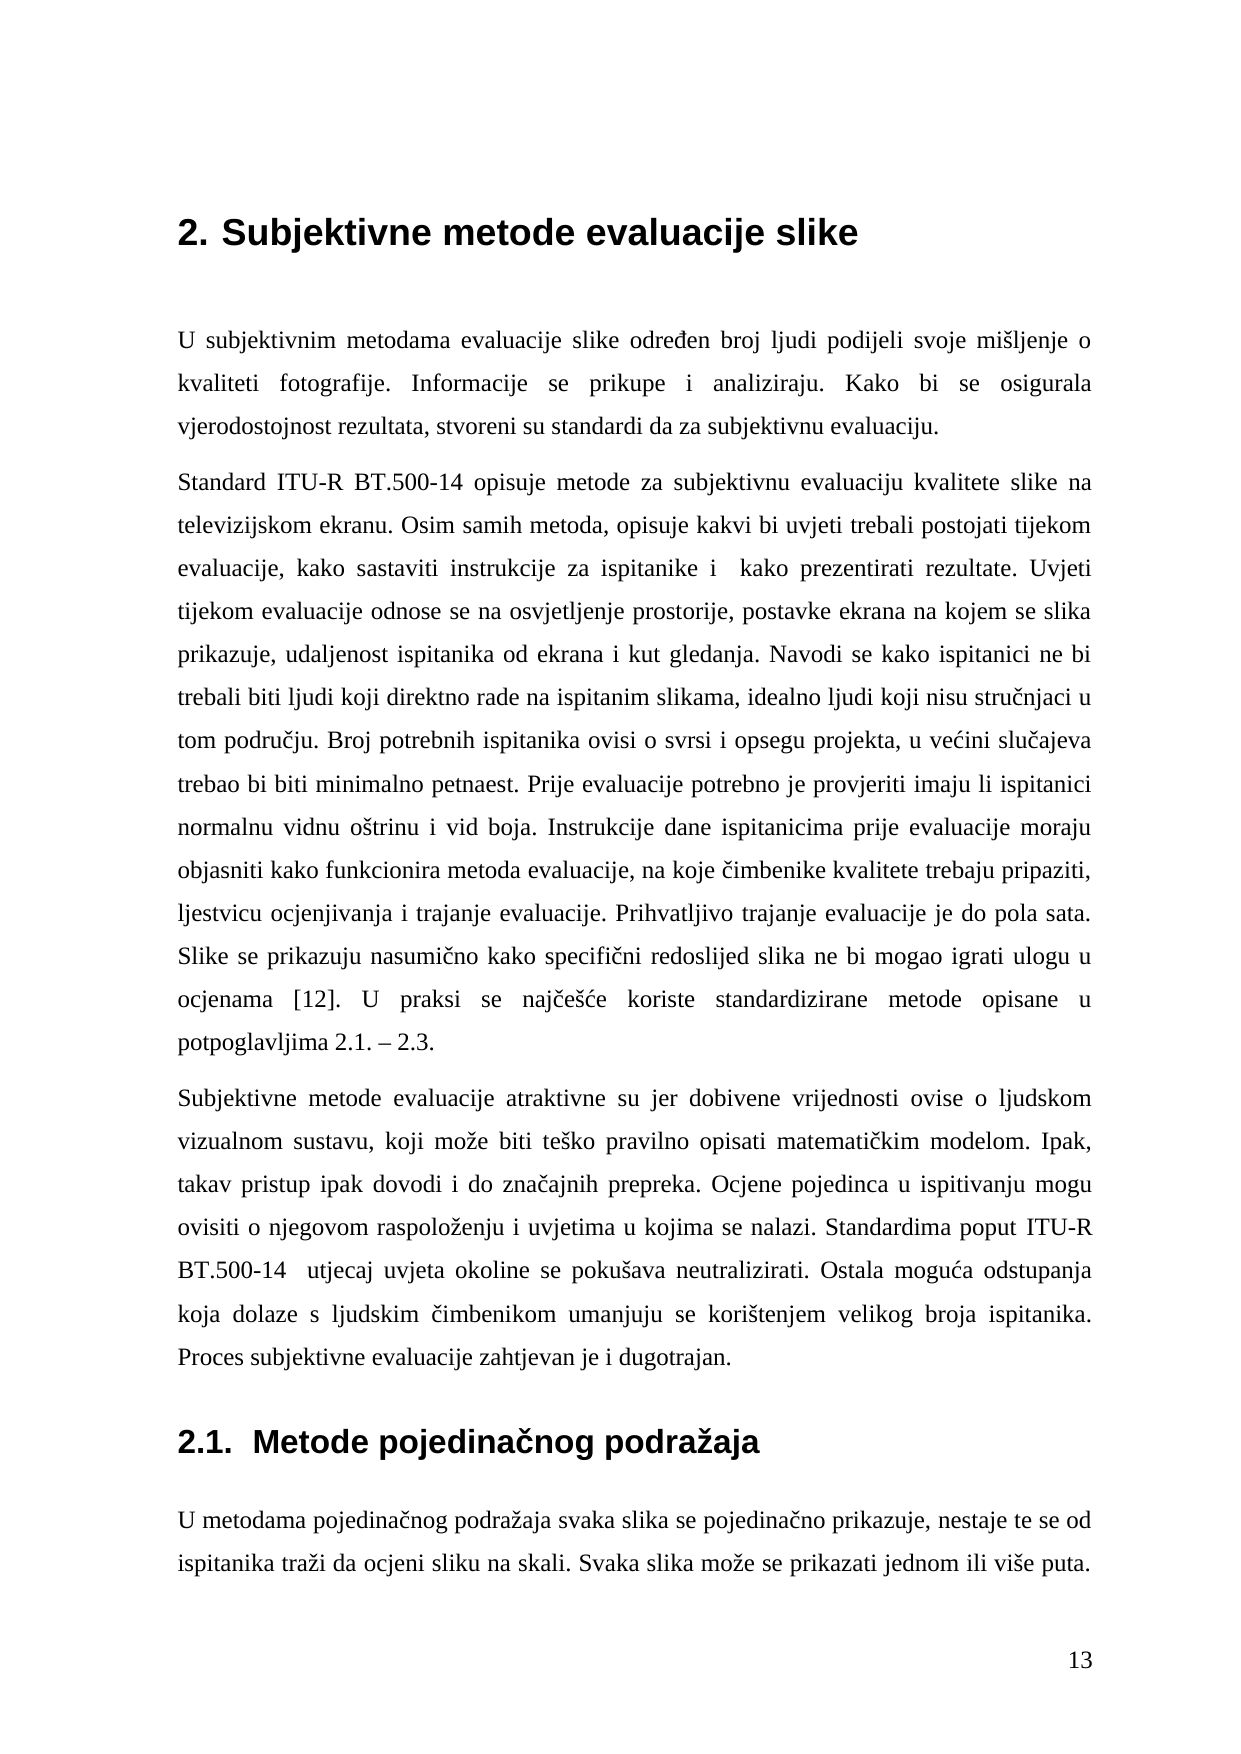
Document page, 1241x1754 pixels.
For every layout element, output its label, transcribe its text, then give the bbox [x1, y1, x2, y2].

text U subjektivnim metodama evaluacije slike određen broj ljudi podijeli svoje mišljenje o kvaliteti fotografije. Informacije se prikupe i analiziraju. Kako bi se osigurala vjerodostojnost rezultata, stvoreni su standardi da za subjektivnu evaluaciju. [177, 325, 1092, 440]
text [177, 1505, 1092, 1577]
subtitle Metode pojedinačnog podražaja [177, 1422, 1092, 1461]
text Standard ITU-R BT.500-14 opisuje metode za subjektivnu evaluaciju kvalitete slike na televizijskom ekranu. Osim samih metoda, opisuje kakvi bi uvjeti trebali postojati tijekom evaluacije, kako sastaviti instrukcije za ispitanike i kako prezentirati rezultate. Uvjeti tijekom evaluacije odnose se na osvjetljenje prostorije, postavke ekrana na kojem se slika prikazuje, udaljenost ispitanika od ekrana i kut gledanja. Navodi se kako ispitanici ne bi trebali biti ljudi koji direktno rade na ispitanim slikama, idealno ljudi koji nisu stručnjaci u tom području. Broj potrebnih ispitanika ovisi o svrsi i opsegu projekta, u većini slučajeva trebao bi biti minimalno petnaest. Prije evaluacije potrebno je provjeriti imaju li ispitanici normalnu vidnu oštrinu i vid boja. Instrukcije dane ispitanicima prije evaluacije moraju objasniti kako funkcionira metoda evaluacije, na koje čimbenike kvalitete trebaju pripaziti, ljestvicu ocjenjivanja i trajanje evaluacije. Prihvatljivo trajanje evaluacije je do pola sata. Slike se prikazuju nasumično kako specifični redoslijed slika ne bi mogao igrati ulogu u ocjenama [12]. U praksi se najčešće koriste standardizirane metode opisane u potpoglavljima 2.1. – 2.3. [177, 467, 1092, 1056]
subtitle Subjektivne metode evaluacije slike [177, 210, 1092, 253]
text Subjektivne metode evaluacije atraktivne su jer dobivene vrijednosti ovise o ljudskom vizualnom sustavu, koji može biti teško pravilno opisati matematičkim modelom. Ipak, takav pristup ipak dovodi i do značajnih prepreka. Ocjene pojedinca u ispitivanju mogu ovisiti o njegovom raspoloženju i uvjetima u kojima se nalazi. Standardima poput ITU-R BT.500-14 utjecaj uvjeta okoline se pokušava neutralizirati. Ostala moguća odstupanja koja dolaze s ljudskim čimbenikom umanjuju se korištenjem velikog broja ispitanika. Proces subjektivne evaluacije zahtjevan je i dugotrajan. [177, 1083, 1092, 1371]
